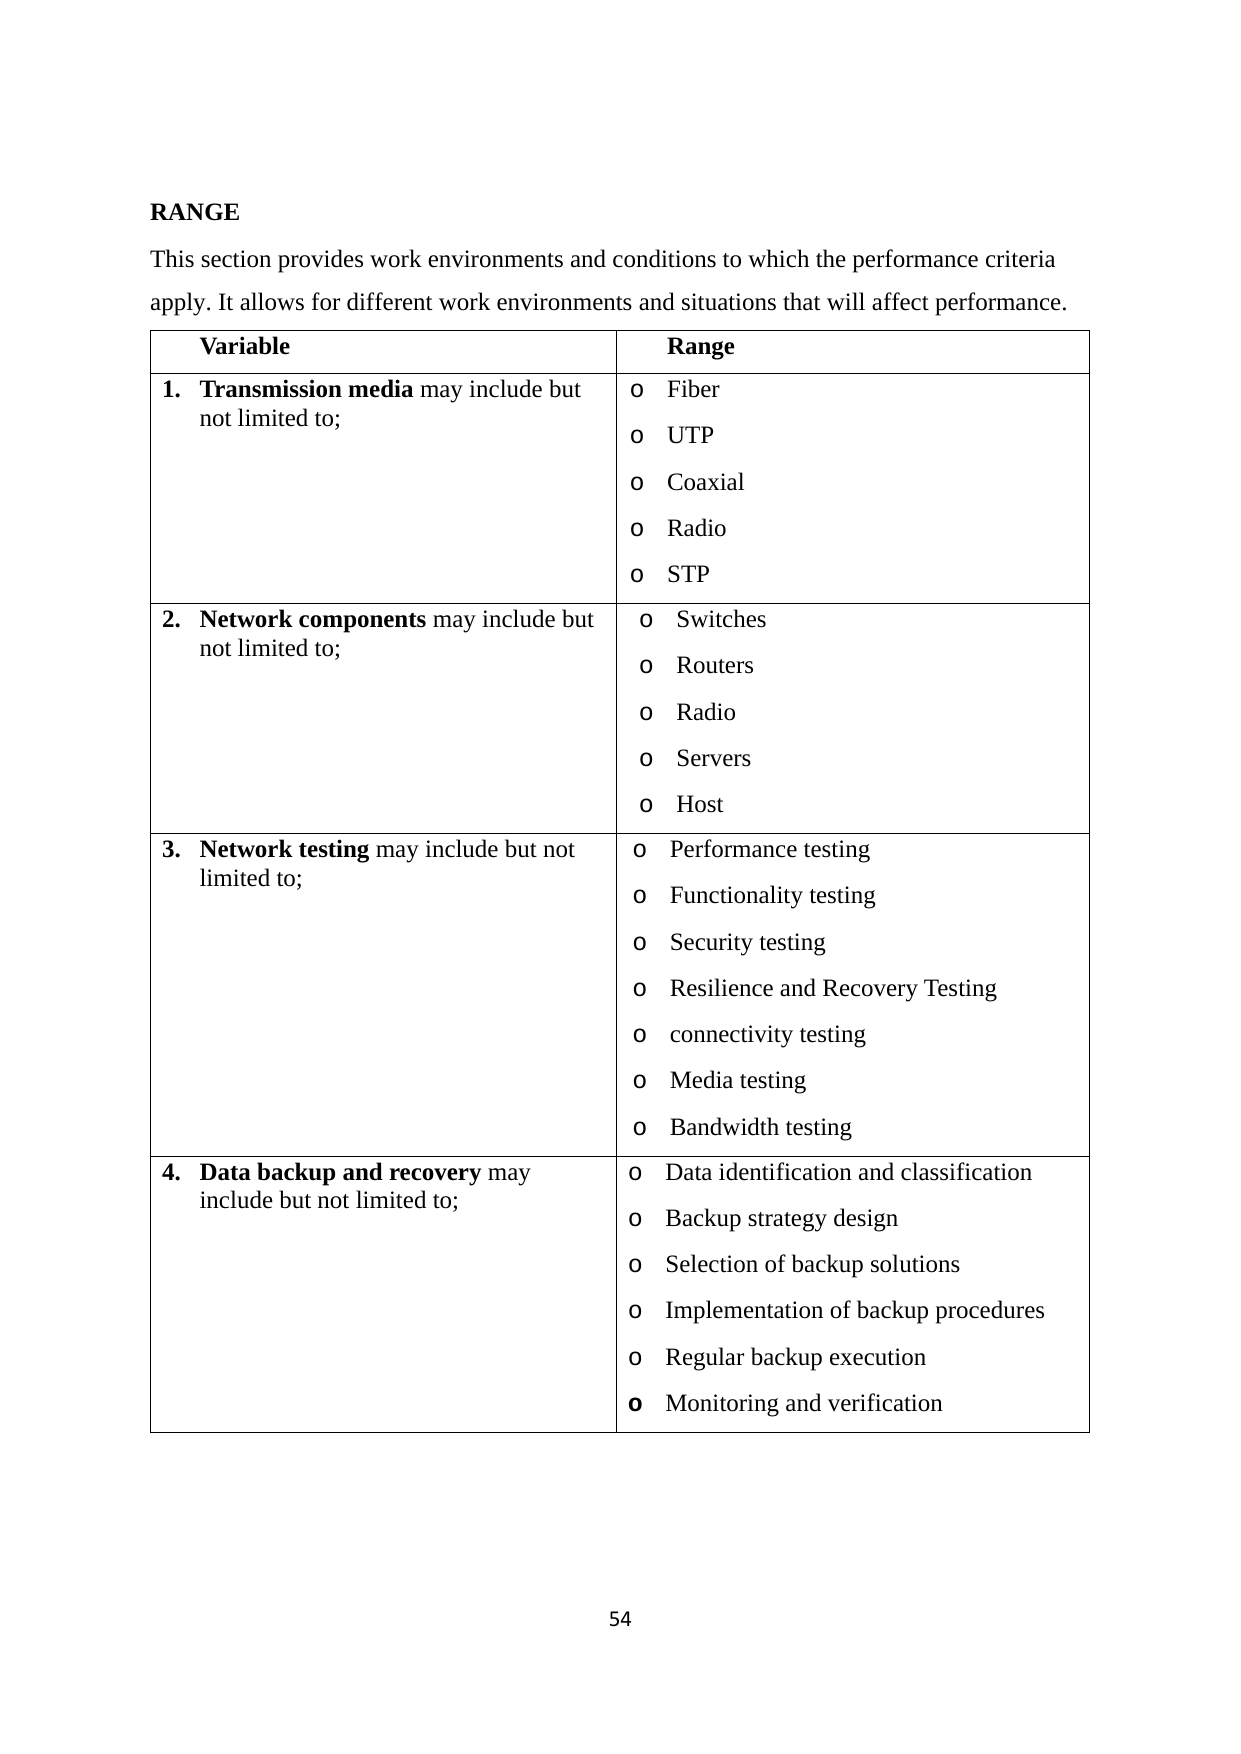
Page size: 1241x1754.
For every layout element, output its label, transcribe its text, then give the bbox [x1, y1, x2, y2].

table_cell Network testing may include but not limited to; [151, 834, 616, 1156]
table_cell Data backup and recovery may include but not limited to; [151, 1157, 616, 1432]
table_cell Transmission media may include but not limited to; [151, 374, 616, 603]
table_cell Data identification and classification Backup strategy design Selection of backup solutions Implementation of backup procedures Regular backup execution Monitoring and verification [617, 1157, 1089, 1432]
table_cell Performance testing Functionality testing Security testing Resilience and Recovery Testing connectivity testing Media testing Bandwidth testing [617, 834, 1089, 1156]
table_header Range [617, 331, 1089, 373]
table_cell Fiber UTP Coaxial Radio STP [617, 374, 1089, 603]
table_header Variable [151, 331, 616, 373]
table_cell Switches Routers Radio Servers Host [617, 604, 1089, 833]
table_cell Network components may include but not limited to; [151, 604, 616, 833]
text This section provides work environments and conditions to which the performance criteria apply. It allows for different work environments and situations that will affect performance. [150, 244, 1090, 316]
text RANGE [150, 197, 1090, 226]
